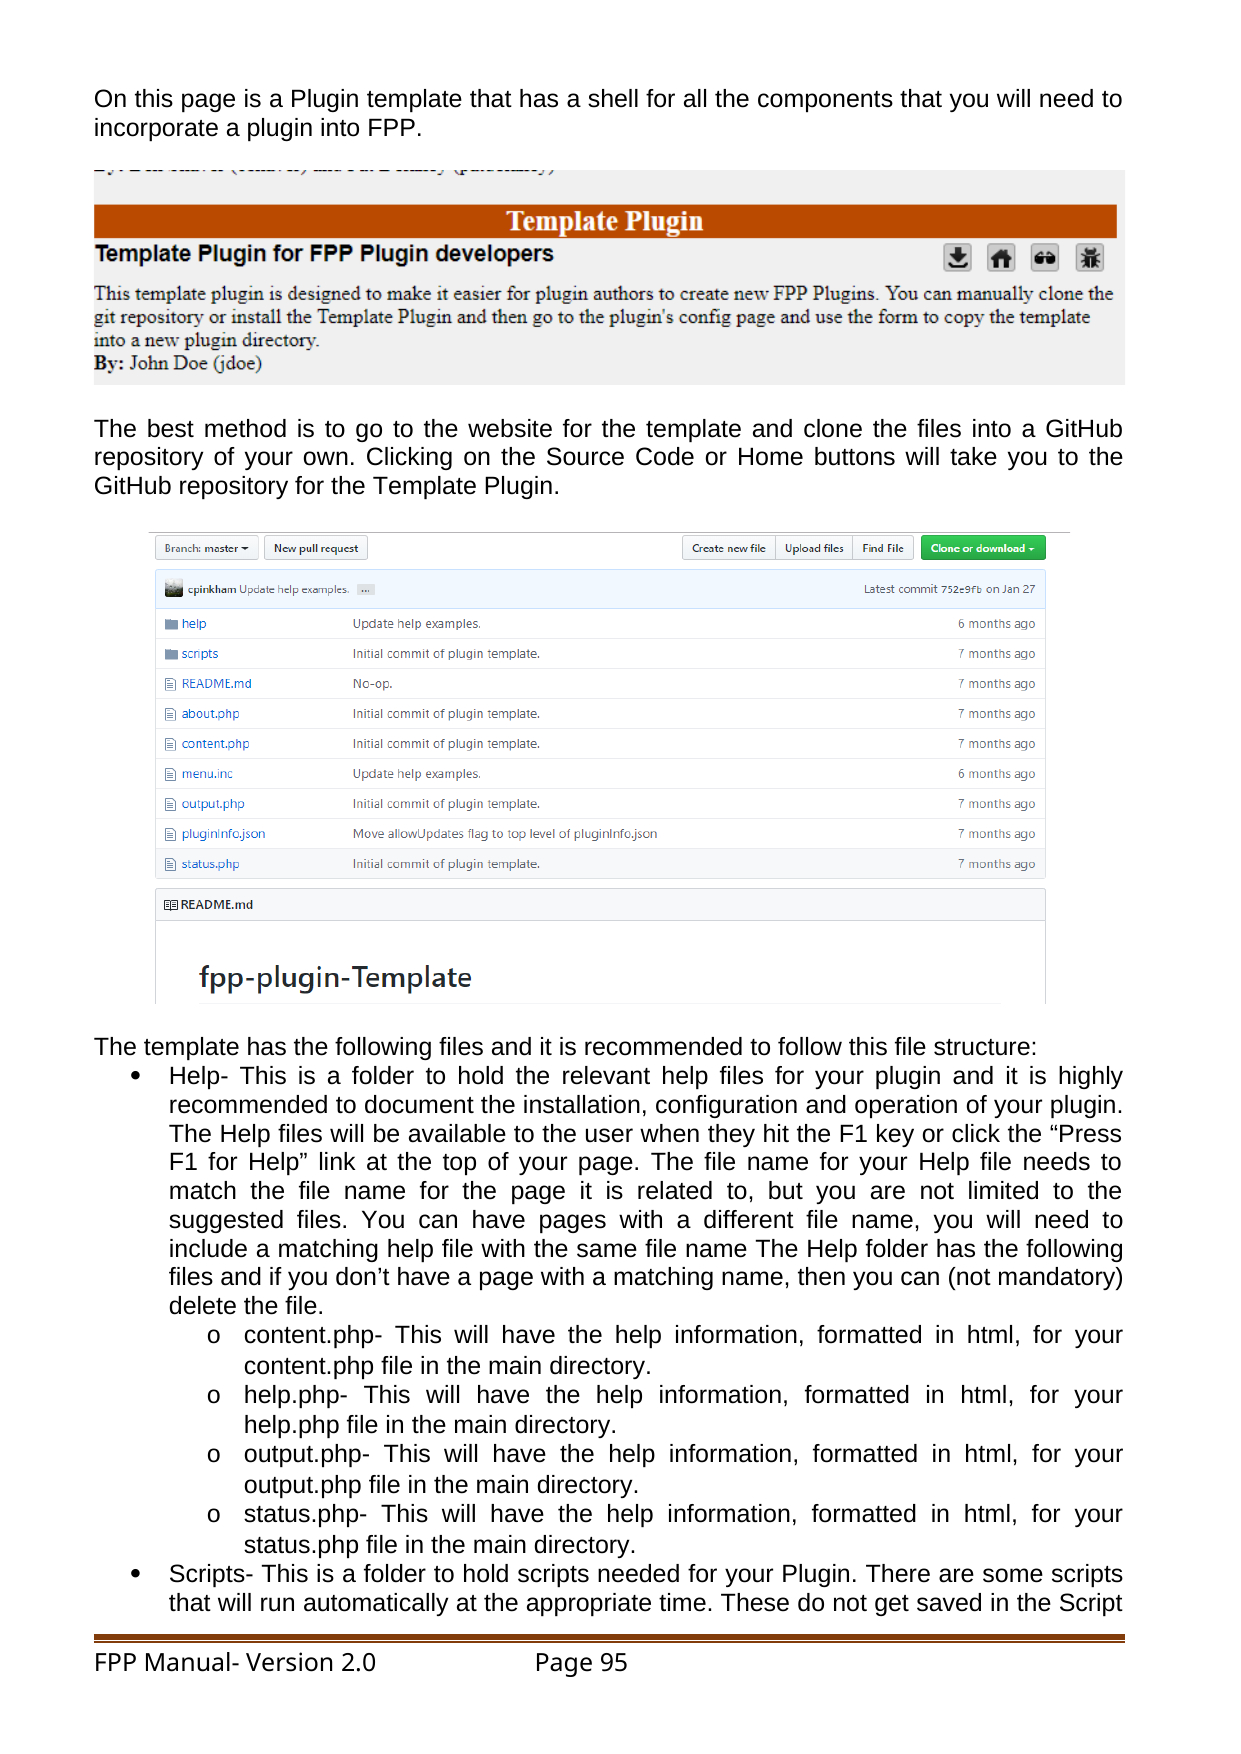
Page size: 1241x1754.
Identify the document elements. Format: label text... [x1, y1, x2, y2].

picture [93, 170, 1125, 385]
text The template has the following files and it is recommended to follow this file structure: [94, 1032, 1125, 1061]
text On this page is a Plugin template that has a shell for all the components that you will need to incorporate a plugin into FPP. [94, 84, 1125, 142]
list content.php- This will have the help information, formatted in html, for your content.php file in the main directory. [206, 1320, 1125, 1379]
list output.php- This will have the help information, formatted in html, for your output.php file in the main directory. [206, 1439, 1125, 1499]
picture [148, 528, 1071, 1004]
list Help- This is a folder to hold the relevant help files for your plugin and it is highly recommended to document the installation, configuration and operation of your plugin. The Help files will be available to the user when they hit the F1 key or click the “Press F1 for Help” link at the top of your page. The file name for your Help file needs to match the file name for the page it is related to, but you are not limited to the suggested files. You can have pages with a different file name, you will need to include a matching help file with the same file name The Help folder has the following files and if you don’t have a page with a matching name, then you can (not mandatory) delete the file. [131, 1061, 1125, 1320]
list status.php- This will have the help information, formatted in html, for your status.php file in the main directory. [206, 1499, 1125, 1559]
list help.php- This will have the help information, formatted in html, for your help.php file in the main directory. [206, 1379, 1125, 1439]
text The best method is to go to the website for the template and clone the files into a GitHub repository of your own. Clicking on the Source Code or Home buttons will take you to the GitHub repository for the Template Plugin. [94, 413, 1125, 500]
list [131, 1559, 1125, 1616]
